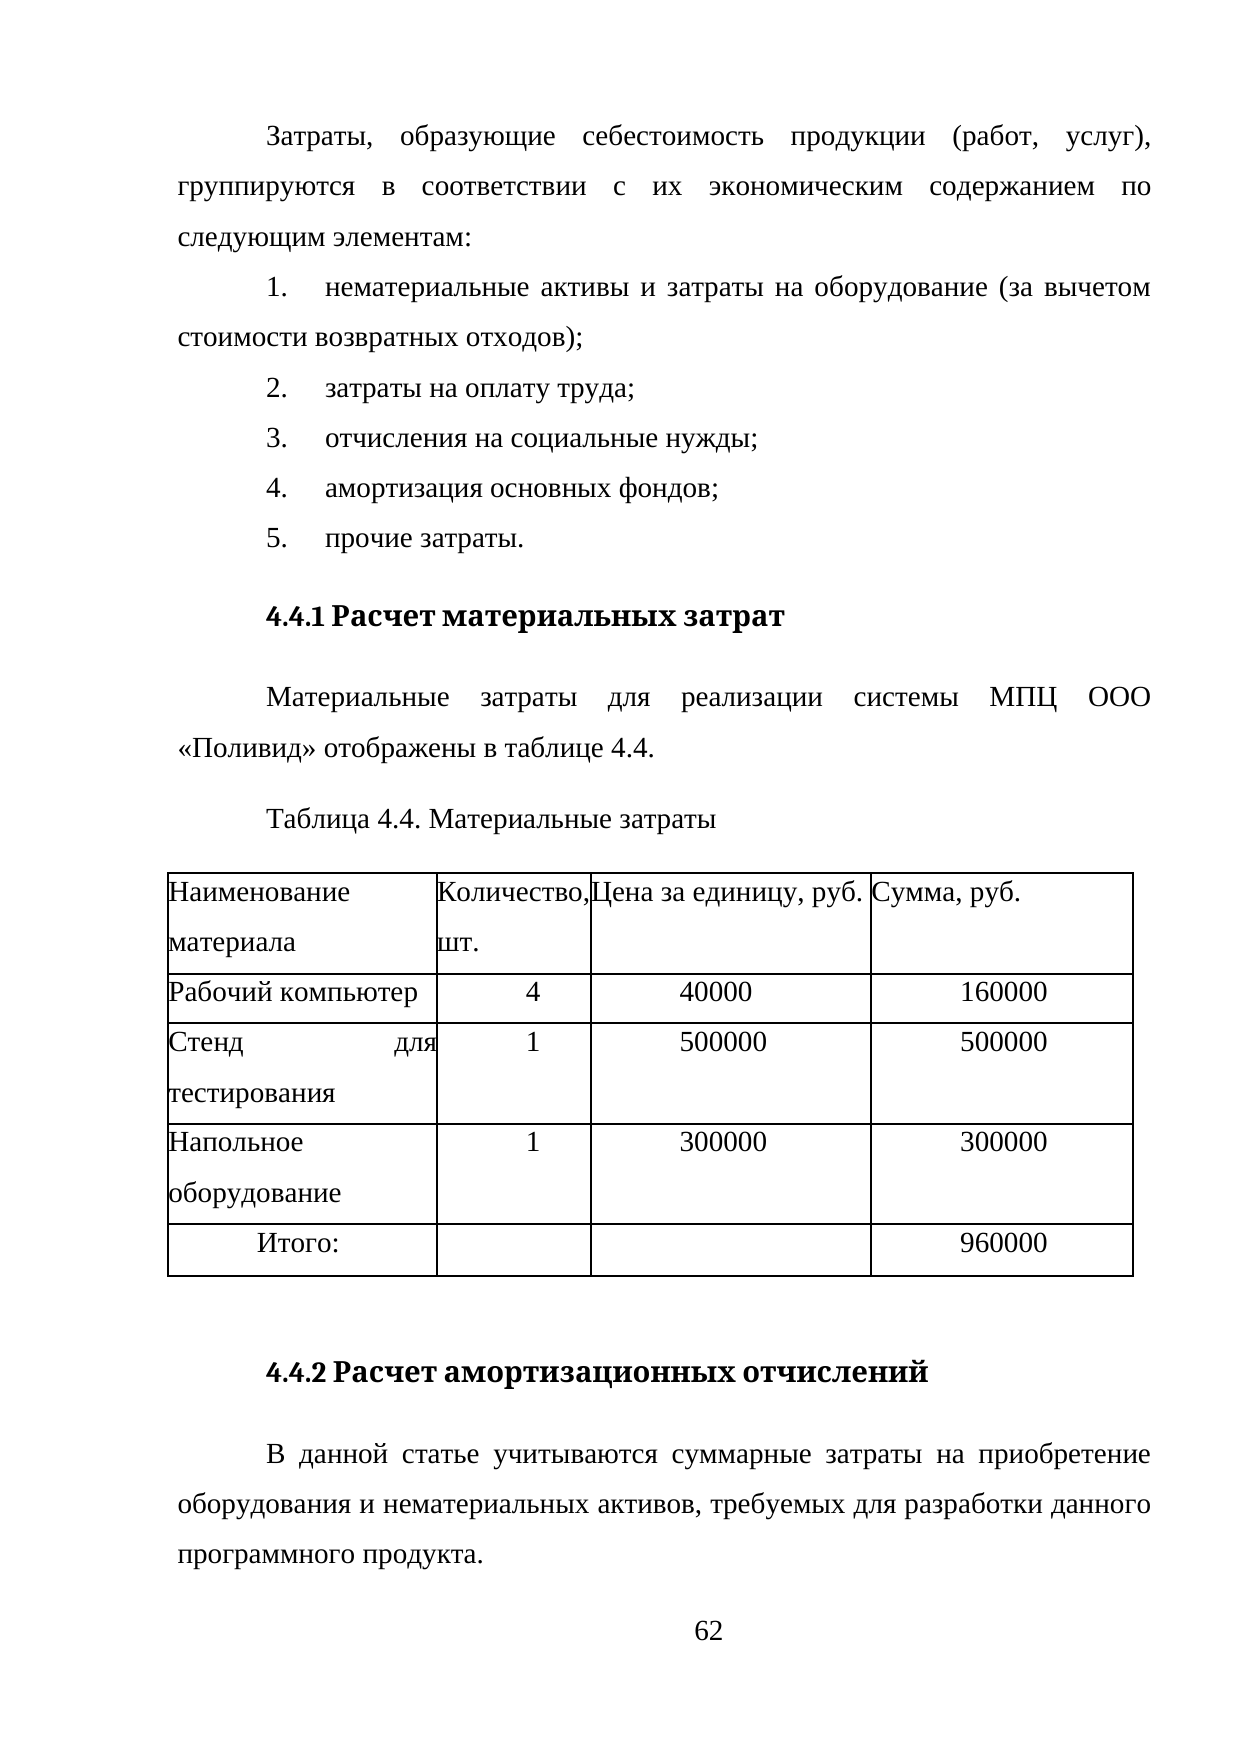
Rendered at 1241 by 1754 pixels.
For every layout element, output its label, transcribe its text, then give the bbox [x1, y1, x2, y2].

table_cell 300000 [872, 1125, 1132, 1223]
list отчисления на социальные нужды; [177, 420, 1152, 453]
table_cell 960000 [872, 1225, 1132, 1275]
table_cell Итого: [169, 1225, 436, 1275]
table_header Количество, шт. [438, 874, 590, 972]
table_cell 300000 [592, 1125, 870, 1223]
table_cell 40000 [592, 975, 870, 1022]
table_cell Напольное оборудование [169, 1125, 436, 1223]
subtitle 4.4.1 Расчет материальных затрат [177, 600, 1152, 634]
table_cell Рабочий компьютер [169, 975, 436, 1022]
list прочие затраты. [177, 521, 1152, 554]
table_cell 4 [438, 975, 590, 1022]
table_header Цена за единицу, руб. [592, 874, 870, 972]
table_cell 1 [438, 1024, 590, 1122]
table_header Наименование материала [169, 874, 436, 972]
list амортизация основных фондов; [177, 470, 1152, 504]
text Затраты, образующие себестоимость продукции (работ, услуг), группируются в соответствии с их экономическим содержанием по следующим элементам: [177, 118, 1152, 252]
list нематериальные активы и затраты на оборудование (за вычетом стоимости возвратных отходов); [177, 269, 1152, 353]
table_cell 160000 [872, 975, 1132, 1022]
subtitle 4.4.2 Расчет амортизационных отчислений [177, 1357, 1152, 1390]
table_cell [438, 1225, 590, 1275]
table_cell Стенд для тестирования [169, 1024, 436, 1122]
text В данной статье учитываются суммарные затраты на приобретение оборудования и нематериальных активов, требуемых для разработки данного программного продукта. [177, 1436, 1152, 1570]
table_header Сумма, руб. [872, 874, 1132, 972]
table_cell [592, 1225, 870, 1275]
text Таблица 4.4. Материальные затраты [177, 801, 1152, 834]
text Материальные затраты для реализации системы МПЦ ООО «Поливид» отображены в таблице 4.4. [177, 679, 1152, 763]
table_cell 1 [438, 1125, 590, 1223]
table_cell 500000 [872, 1024, 1132, 1122]
list затраты на оплату труда; [177, 370, 1152, 403]
table_cell 500000 [592, 1024, 870, 1122]
